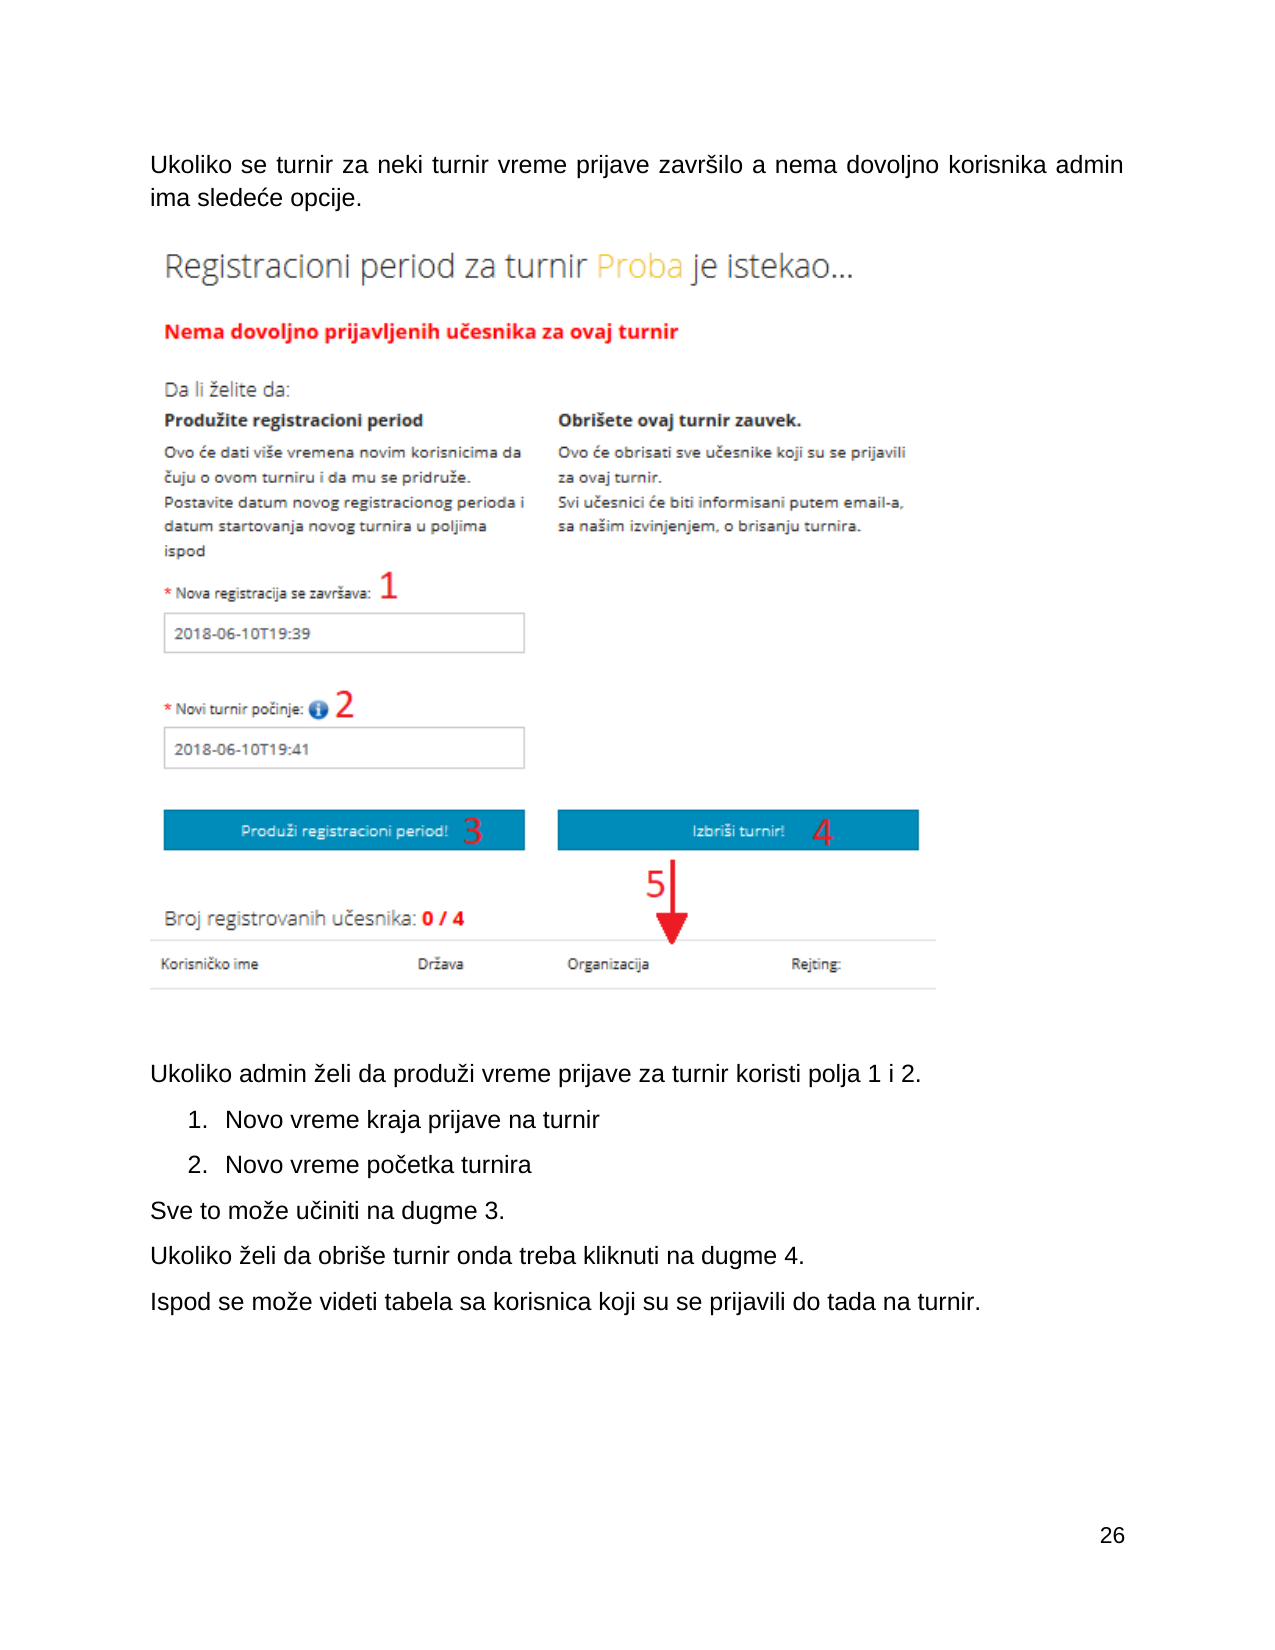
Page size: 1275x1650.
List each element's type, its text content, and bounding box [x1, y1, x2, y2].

text Ispod se može videti tabela sa korisnica koji su se prijavili do tada na turnir. [150, 1287, 1125, 1316]
text Ukoliko želi da obriše turnir onda treba kliknuti na dugme 4. [150, 1241, 1125, 1270]
text Ukoliko se turnir za neki turnir vreme prijave završilo a nema dovoljno korisnika admin ima sledeće opcije. [150, 150, 1125, 212]
list Novo vreme početka turnira [187, 1150, 1125, 1179]
text Ukoliko admin želi da produži vreme prijave za turnir koristi polja 1 i 2. [150, 1059, 1125, 1088]
text Sve to može učiniti na dugme 3. [150, 1196, 1125, 1224]
list Novo vreme kraja prijave na turnir [187, 1105, 1125, 1133]
picture [150, 228, 963, 1043]
